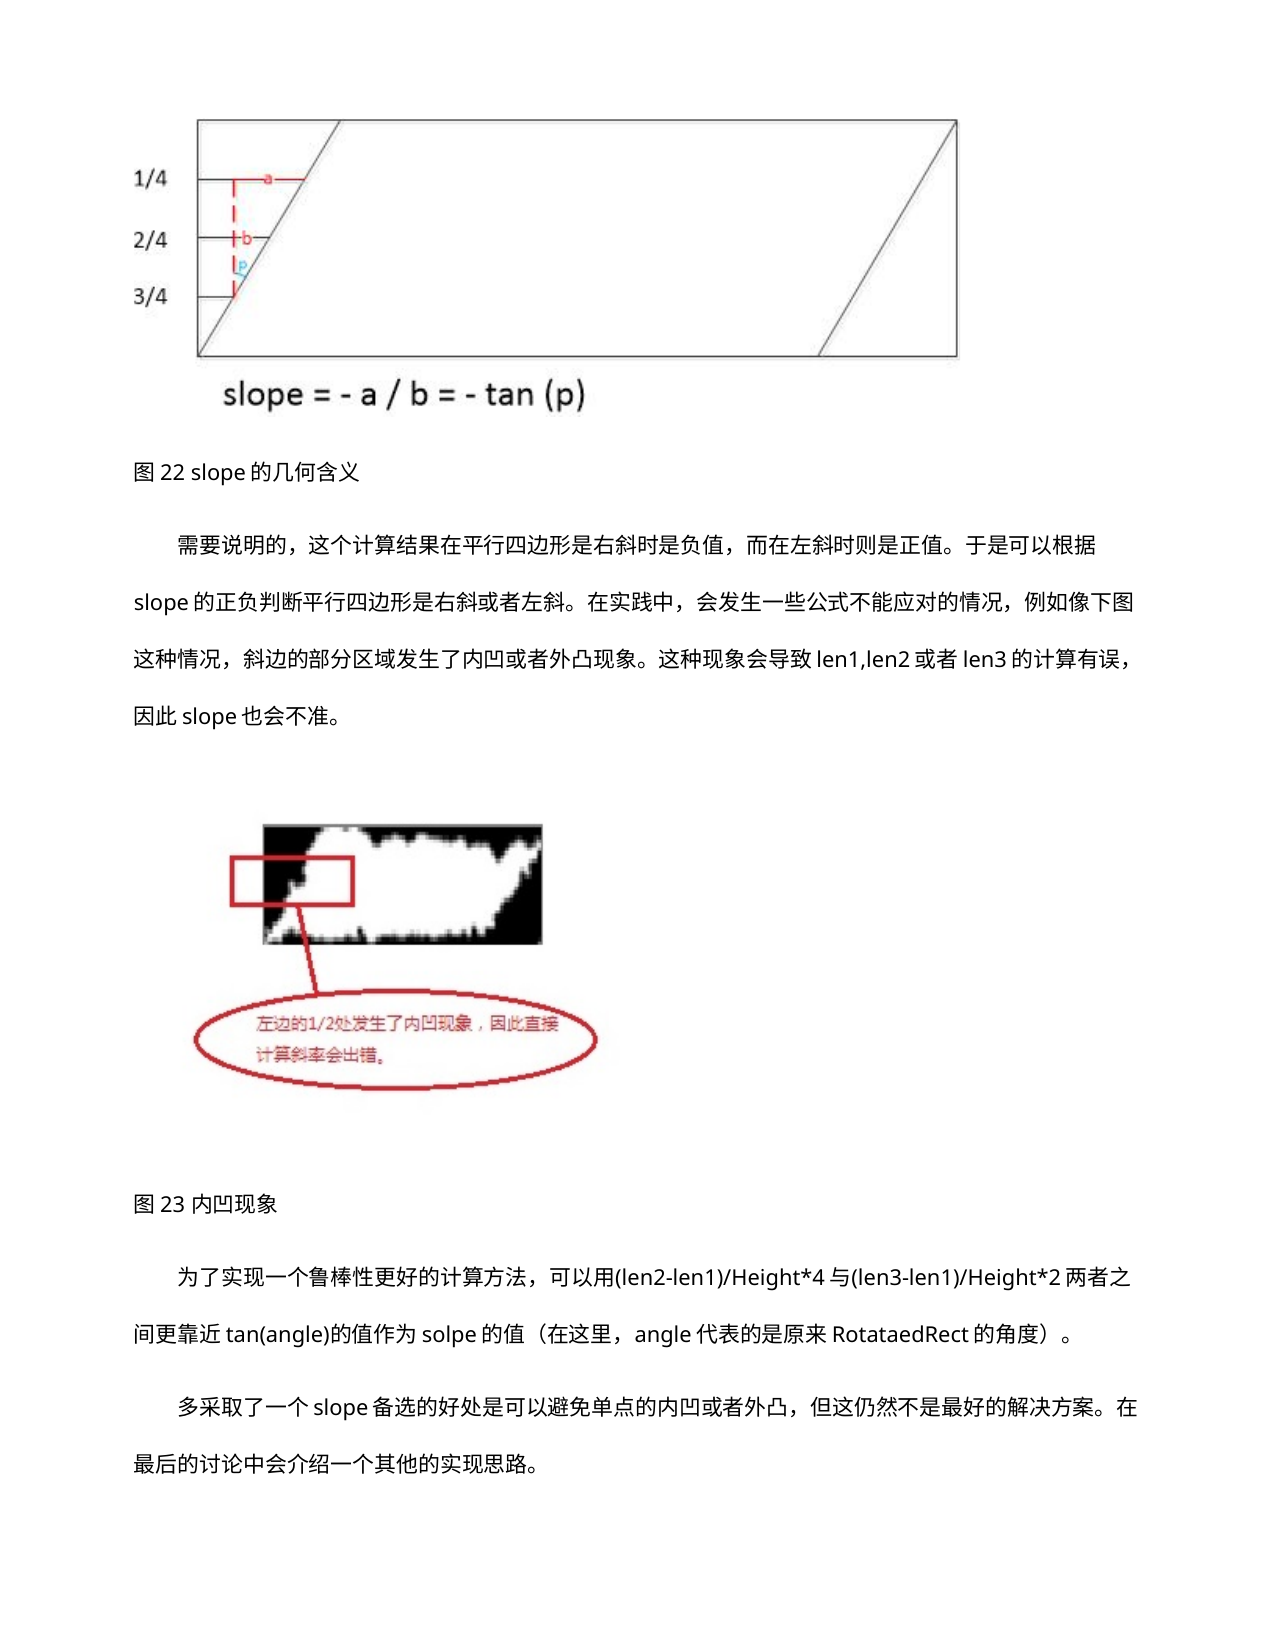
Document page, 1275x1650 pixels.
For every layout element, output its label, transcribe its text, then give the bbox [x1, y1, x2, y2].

text 多采取了一个slope备选的好处是可以避免单点的内凹或者外凸，但这仍然不是最好的解决方案。在最后的讨论中会介绍一个其他的实现思路。 [134, 1390, 1141, 1478]
text 为了实现一个鲁棒性更好的计算方法，可以用(len2-len1)/Height*4与(len3-len1)/Height*2两者之间更靠近tan(angle)的值作为solpe的值（在这里，angle代表的是原来RotataedRect的角度）。 [134, 1260, 1141, 1349]
text 图23 内凹现象 [134, 1187, 1141, 1219]
text 图22 slope的几何含义 [134, 455, 1141, 487]
picture [133, 771, 673, 1149]
picture [133, 118, 961, 417]
text 需要说明的，这个计算结果在平行四边形是右斜时是负值，而在左斜时则是正值。于是可以根据slope的正负判断平行四边形是右斜或者左斜。在实践中，会发生一些公式不能应对的情况，例如像下图这种情况，斜边的部分区域发生了内凹或者外凸现象。这种现象会导致len1,len2或者len3的计算有误，因此slope也会不准。 [134, 528, 1141, 731]
